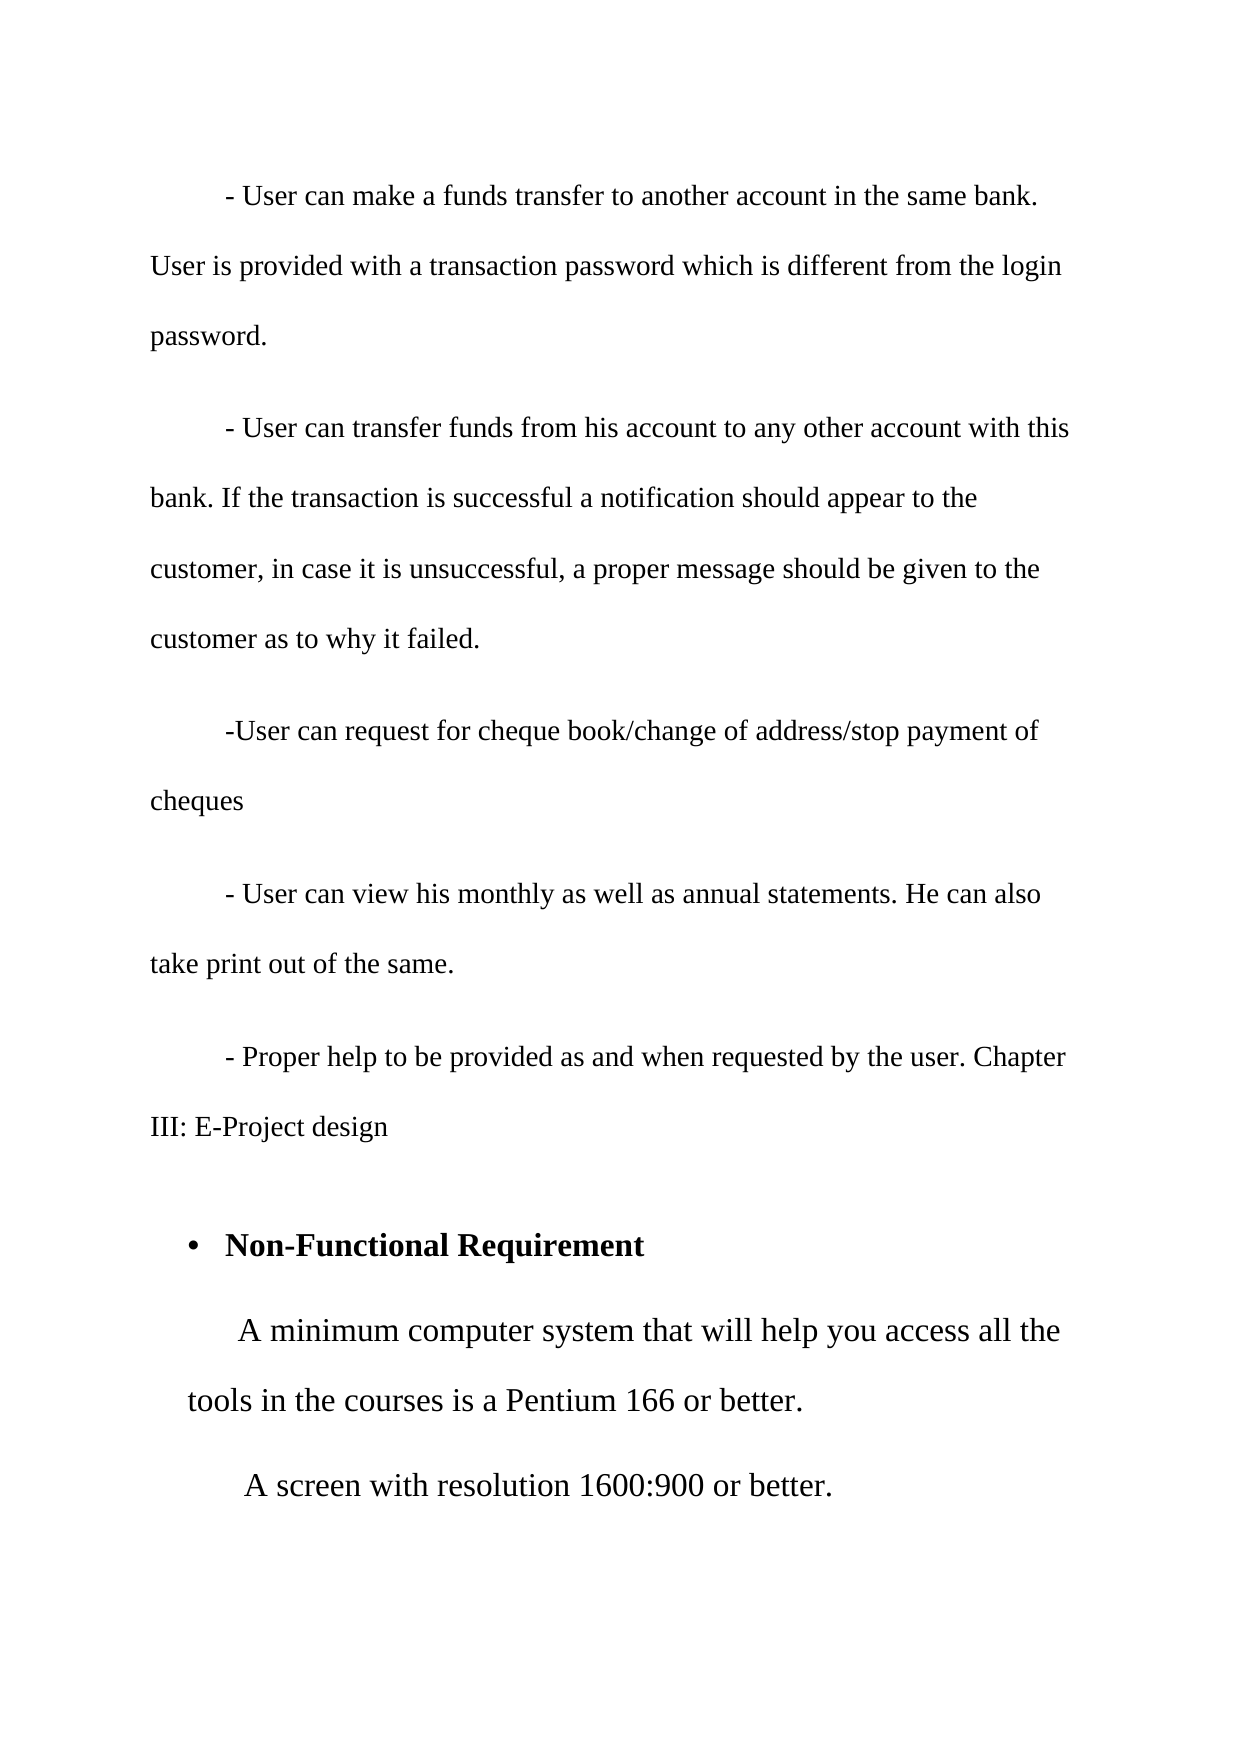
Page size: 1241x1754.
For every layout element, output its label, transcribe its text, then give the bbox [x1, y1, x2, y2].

text - User can view his monthly as well as annual statements. He can also take print out of the same. [150, 860, 1090, 996]
list Non-Functional Requirement [187, 1212, 1090, 1277]
text - User can make a funds transfer to another account in the same bank. User is provided with a transaction password which is different from the login password. [150, 162, 1090, 367]
text A minimum computer system that will help you access all the tools in the courses is a Pentium 166 or better. [187, 1297, 1090, 1432]
text - User can transfer funds from his account to any other account with this bank. If the transaction is successful a notification should appear to the customer, in case it is unsuccessful, a proper message should be given to the customer as to why it failed. [150, 395, 1090, 670]
text A screen with resolution 1600:900 or better. [194, 1452, 1090, 1517]
text - Proper help to be provided as and when requested by the user. Chapter III: E-Project design [150, 1023, 1090, 1158]
text -User can request for cheque book/change of address/stop payment of cheques [150, 698, 1090, 833]
